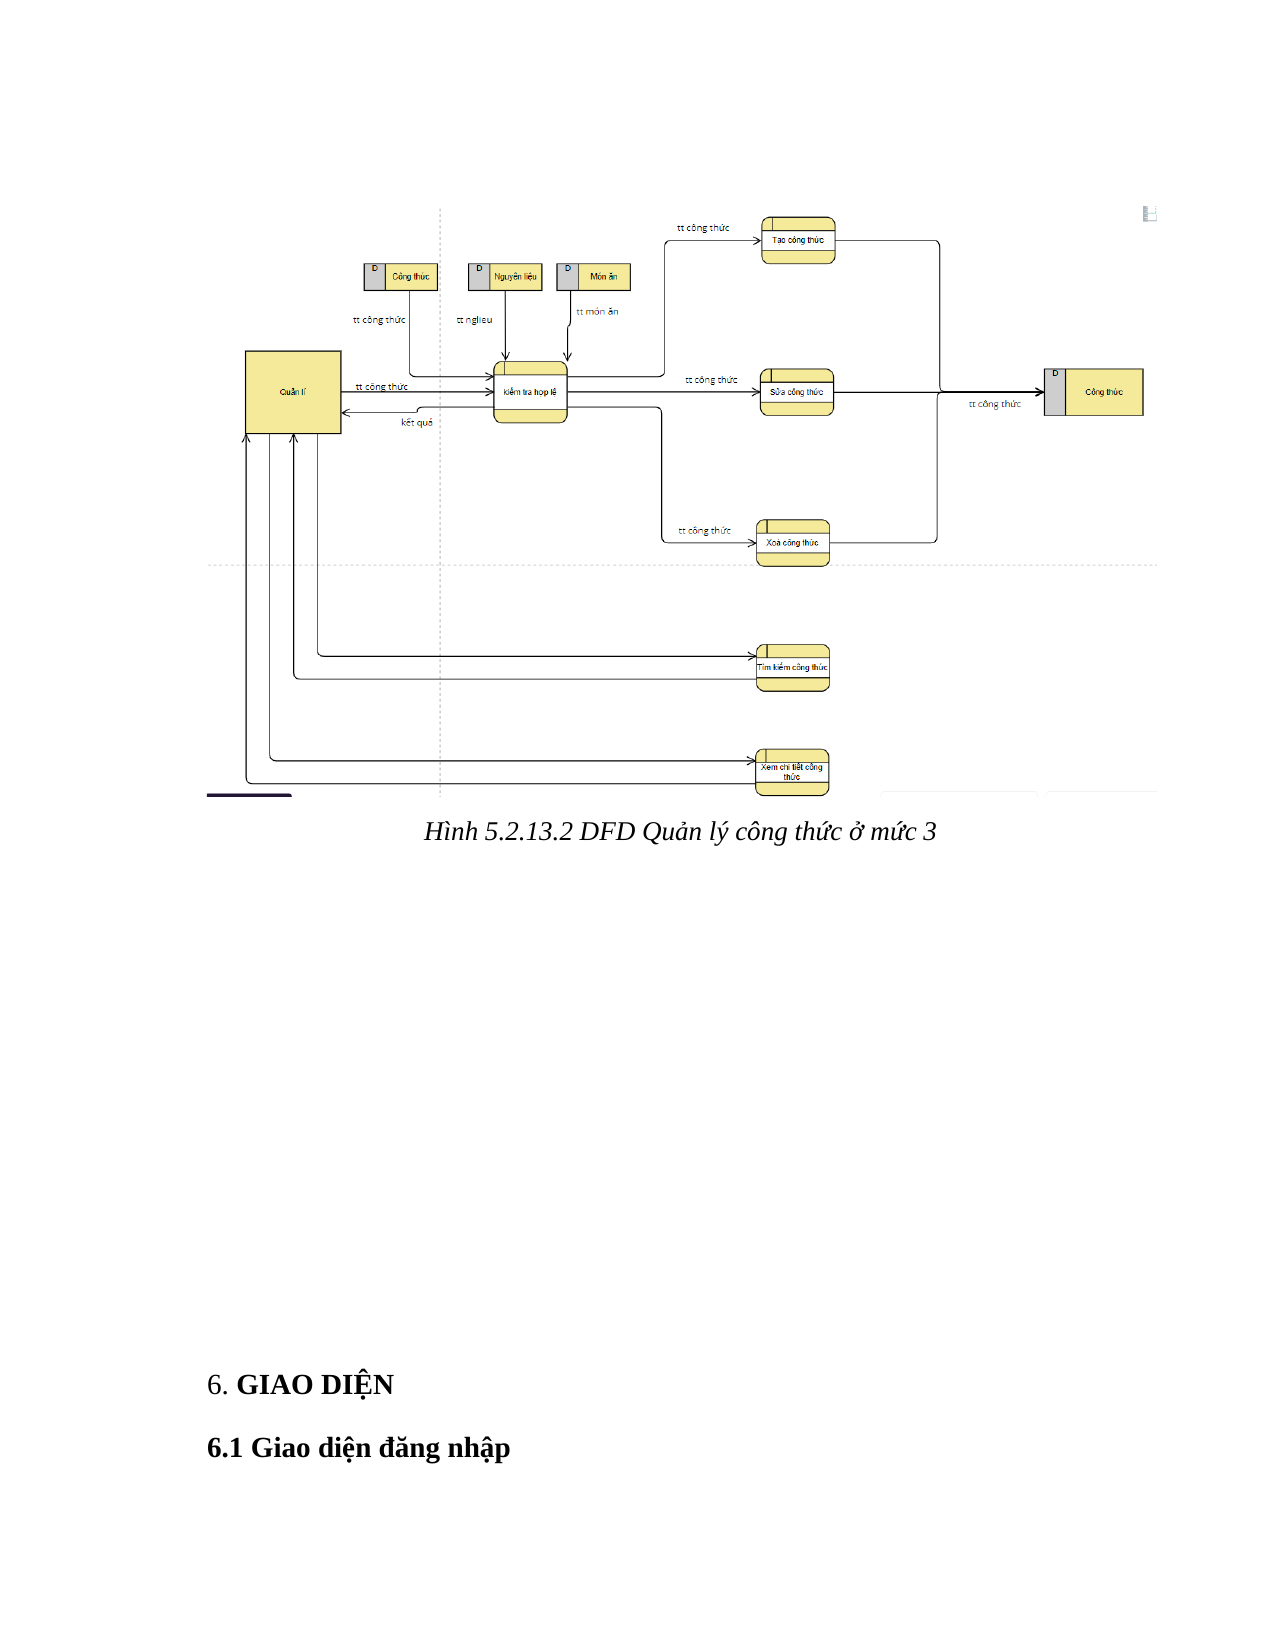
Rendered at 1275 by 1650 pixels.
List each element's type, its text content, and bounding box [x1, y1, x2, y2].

text Hình 5.2.13.2 DFD Quản lý công thức ở mức 3 [207, 815, 1157, 846]
picture [206, 206, 1157, 797]
text 6.1 Giao diện đăng nhập [207, 1430, 1157, 1464]
subtitle 6. GIAO DIỆN [207, 1367, 1157, 1401]
